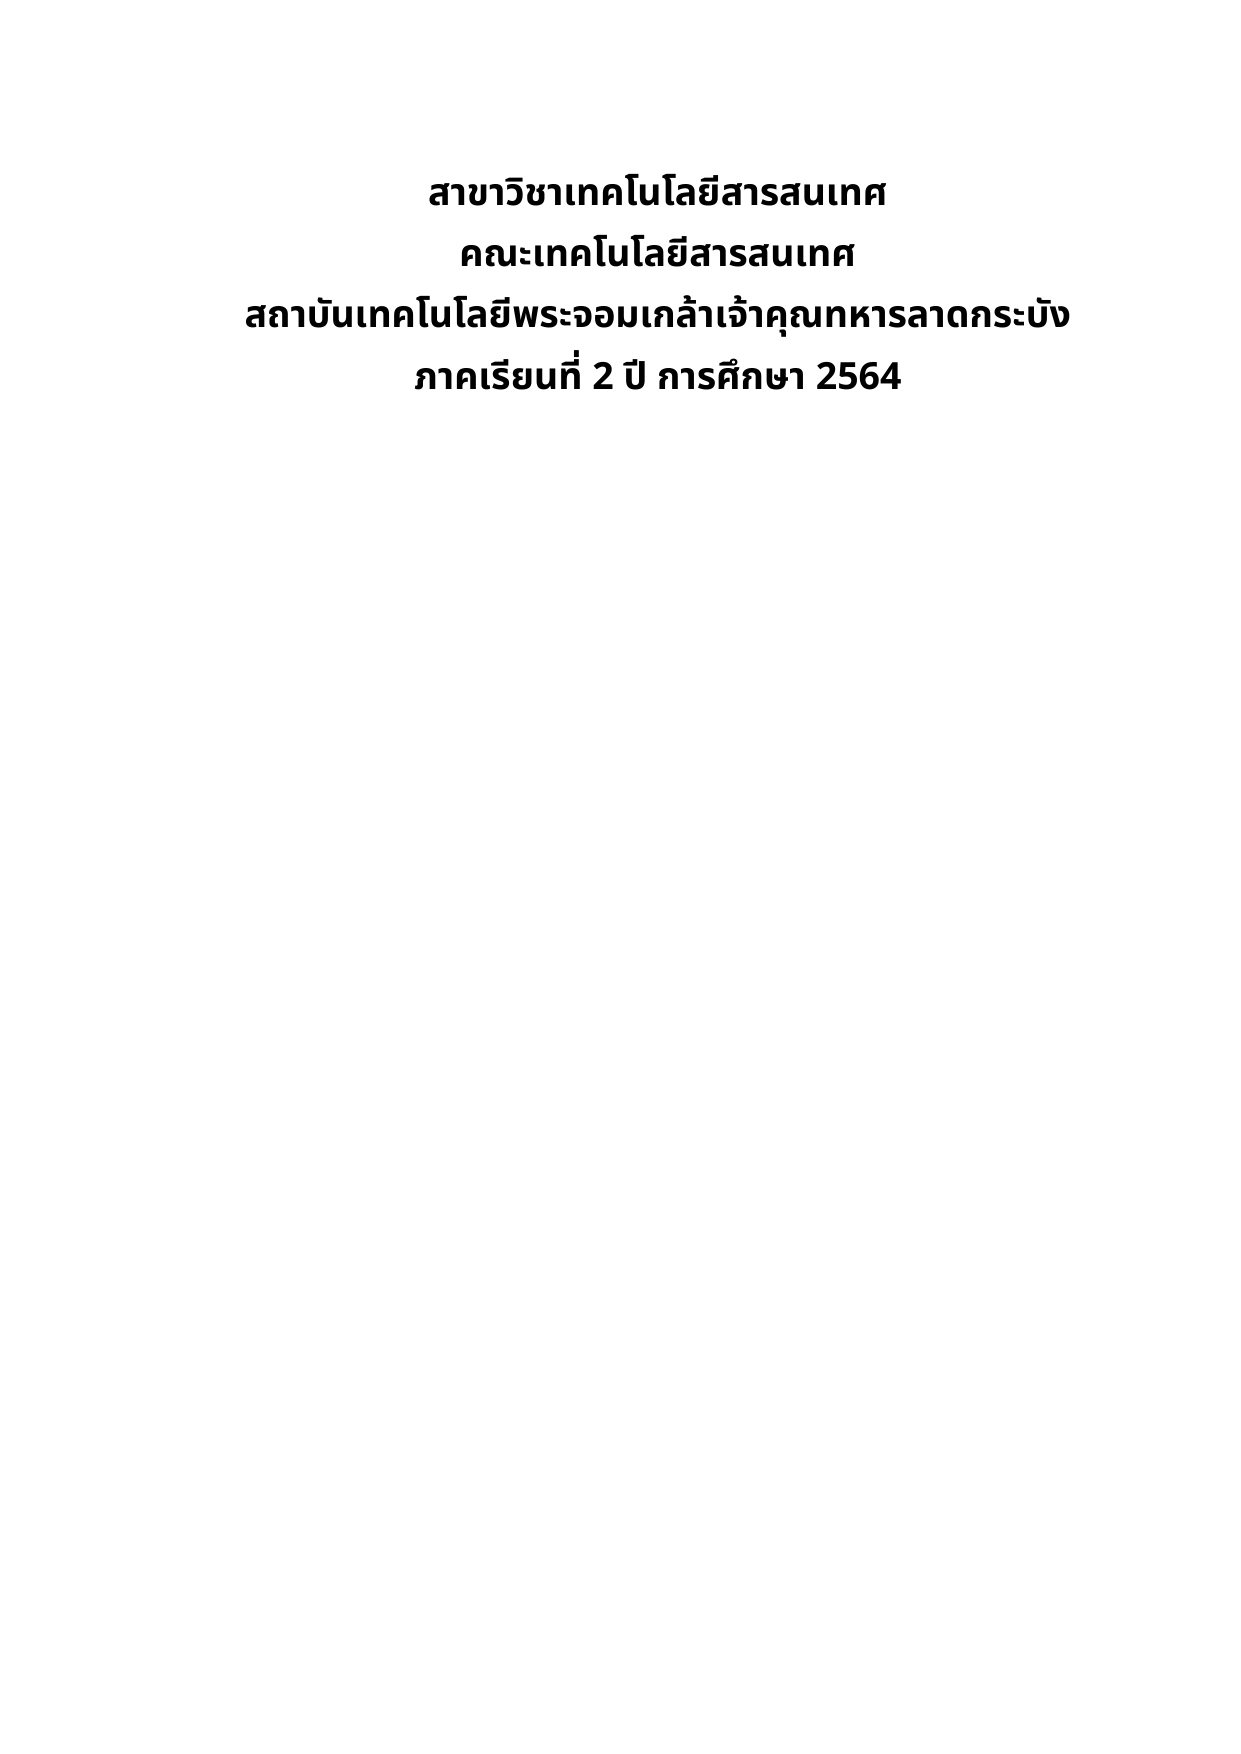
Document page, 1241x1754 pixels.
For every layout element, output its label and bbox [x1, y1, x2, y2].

text [225, 166, 1090, 406]
